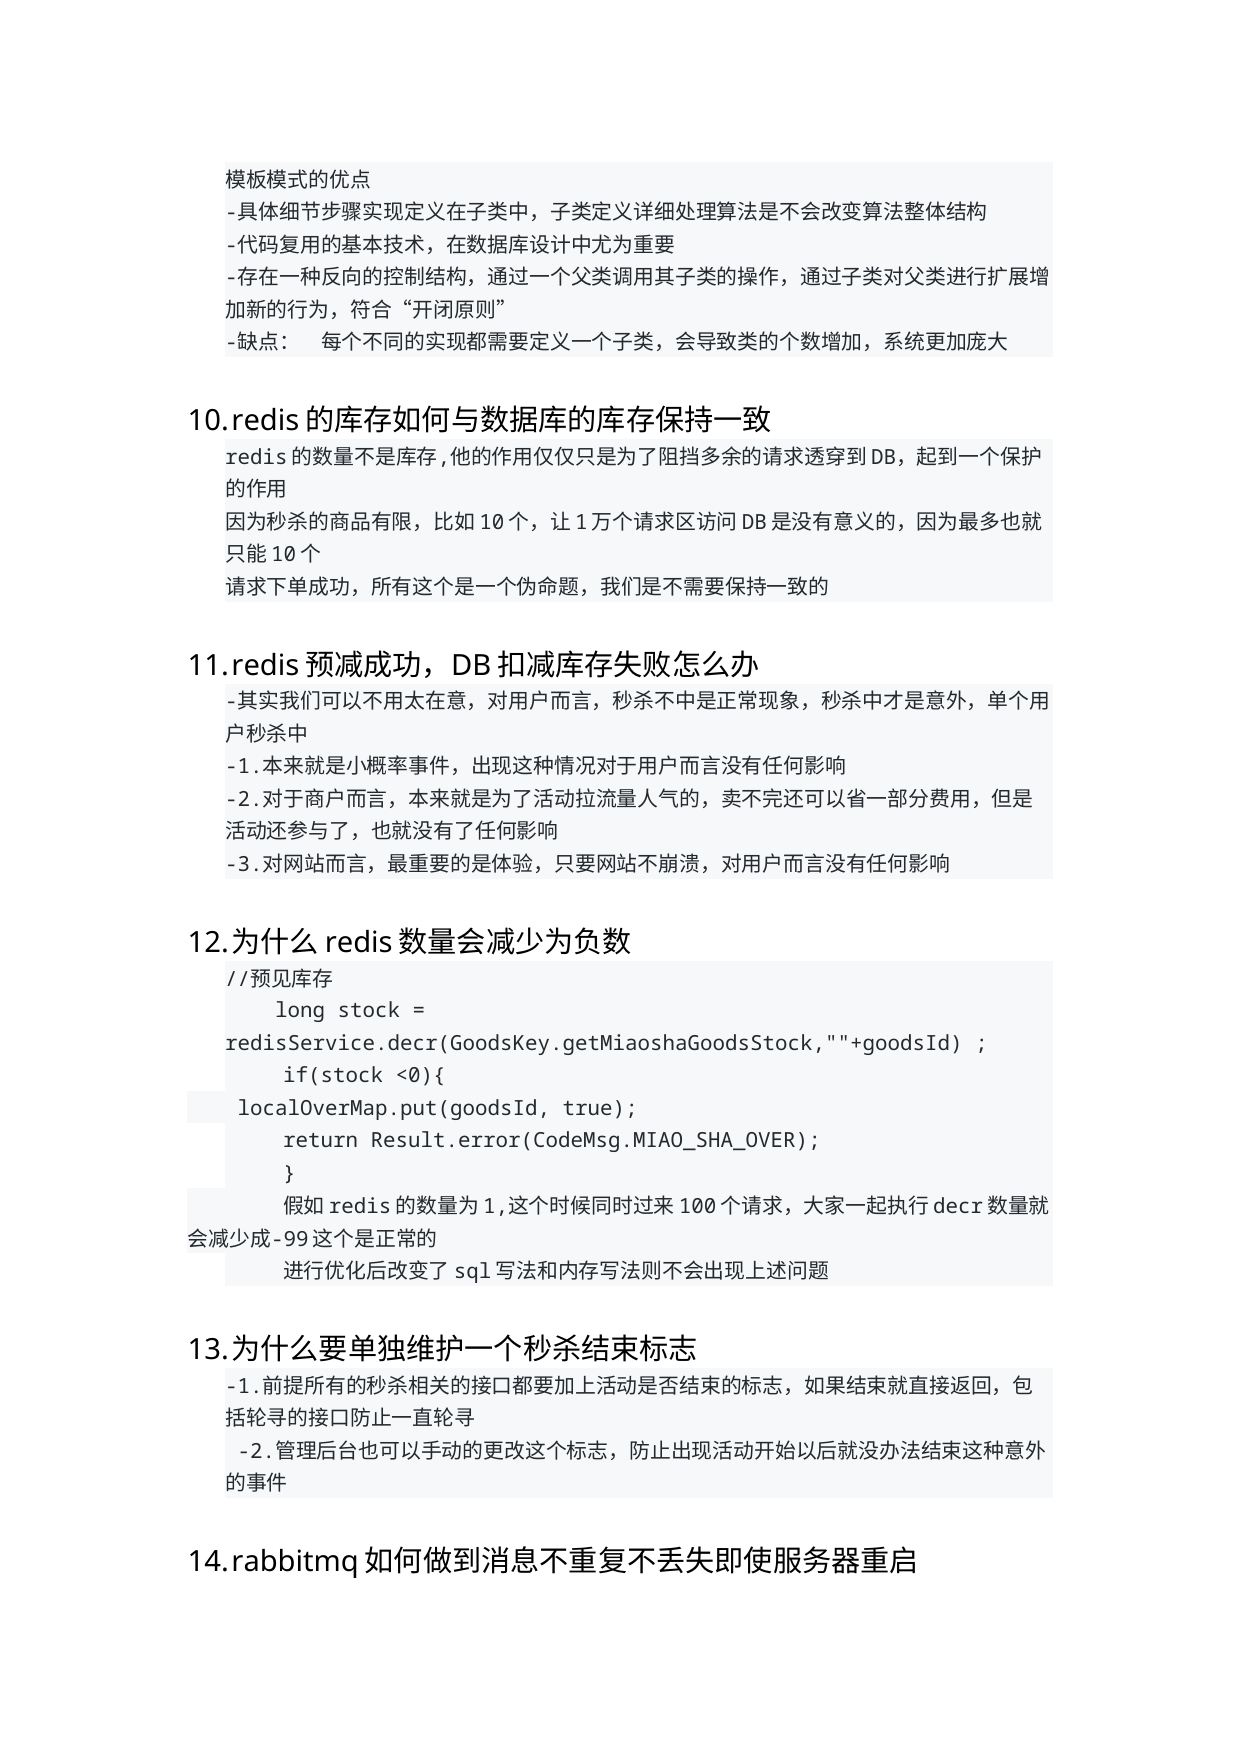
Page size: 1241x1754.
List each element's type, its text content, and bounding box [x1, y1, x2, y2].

text localOverMap.put(goodsId, true); [187, 1091, 1053, 1123]
text -存在一种反向的控制结构，通过一个父类调用其子类的操作，通过子类对父类进行扩展增加新的行为，符合“开闭原则” [225, 259, 1053, 324]
text } [225, 1156, 1053, 1188]
text 模板模式的优点 [225, 162, 1053, 194]
text -2.管理后台也可以手动的更改这个标志，防止出现活动开始以后就没办法结束这种意外的事件 [225, 1433, 1053, 1498]
text return Result.error(CodeMsg.MIAO_SHA_OVER); [225, 1123, 1053, 1156]
text -具体细节步骤实现定义在子类中，子类定义详细处理算法是不会改变算法整体结构 [225, 194, 1053, 227]
text 请求下单成功，所有这个是一个伪命题，我们是不需要保持一致的 [225, 569, 1053, 602]
list 为什么要单独维护一个秒杀结束标志 [187, 1325, 1053, 1368]
text long stock = redisService.decr(GoodsKey.getMiaoshaGoodsStock,""+goodsId) ; [225, 993, 1053, 1058]
text -代码复用的基本技术，在数据库设计中尤为重要 [225, 227, 1053, 259]
list redis预减成功，DB扣减库存失败怎么办 [187, 641, 1053, 684]
text -3.对网站而言，最重要的是体验，只要网站不崩溃，对用户而言没有任何影响 [225, 846, 1053, 879]
text redis的数量不是库存,他的作用仅仅只是为了阻挡多余的请求透穿到DB，起到一个保护的作用 [225, 439, 1053, 504]
text -其实我们可以不用太在意，对用户而言，秒杀不中是正常现象，秒杀中才是意外，单个用户秒杀中 [225, 684, 1053, 749]
text 因为秒杀的商品有限，比如10个，让1万个请求区访问DB是没有意义的，因为最多也就只能10个 [225, 504, 1053, 569]
text //预见库存 [225, 961, 1053, 993]
text -缺点： 每个不同的实现都需要定义一个子类，会导致类的个数增加，系统更加庞大 [225, 324, 1053, 357]
list redis的库存如何与数据库的库存保持一致 [187, 397, 1053, 439]
list 为什么redis数量会减少为负数 [187, 918, 1053, 961]
text if(stock <0){ [225, 1058, 1053, 1091]
text -1.本来就是小概率事件，出现这种情况对于用户而言没有任何影响 [225, 749, 1053, 781]
text -1.前提所有的秒杀相关的接口都要加上活动是否结束的标志，如果结束就直接返回，包括轮寻的接口防止一直轮寻 [225, 1368, 1053, 1433]
list rabbitmq如何做到消息不重复不丢失即使服务器重启 [187, 1537, 1053, 1580]
text 假如redis的数量为1,这个时候同时过来100个请求，大家一起执行decr数量就会减少成-99这个是正常的 [187, 1188, 1053, 1253]
text -2.对于商户而言，本来就是为了活动拉流量人气的，卖不完还可以省一部分费用，但是活动还参与了，也就没有了任何影响 [225, 781, 1053, 846]
text 进行优化后改变了sql写法和内存写法则不会出现上述问题 [225, 1253, 1053, 1286]
